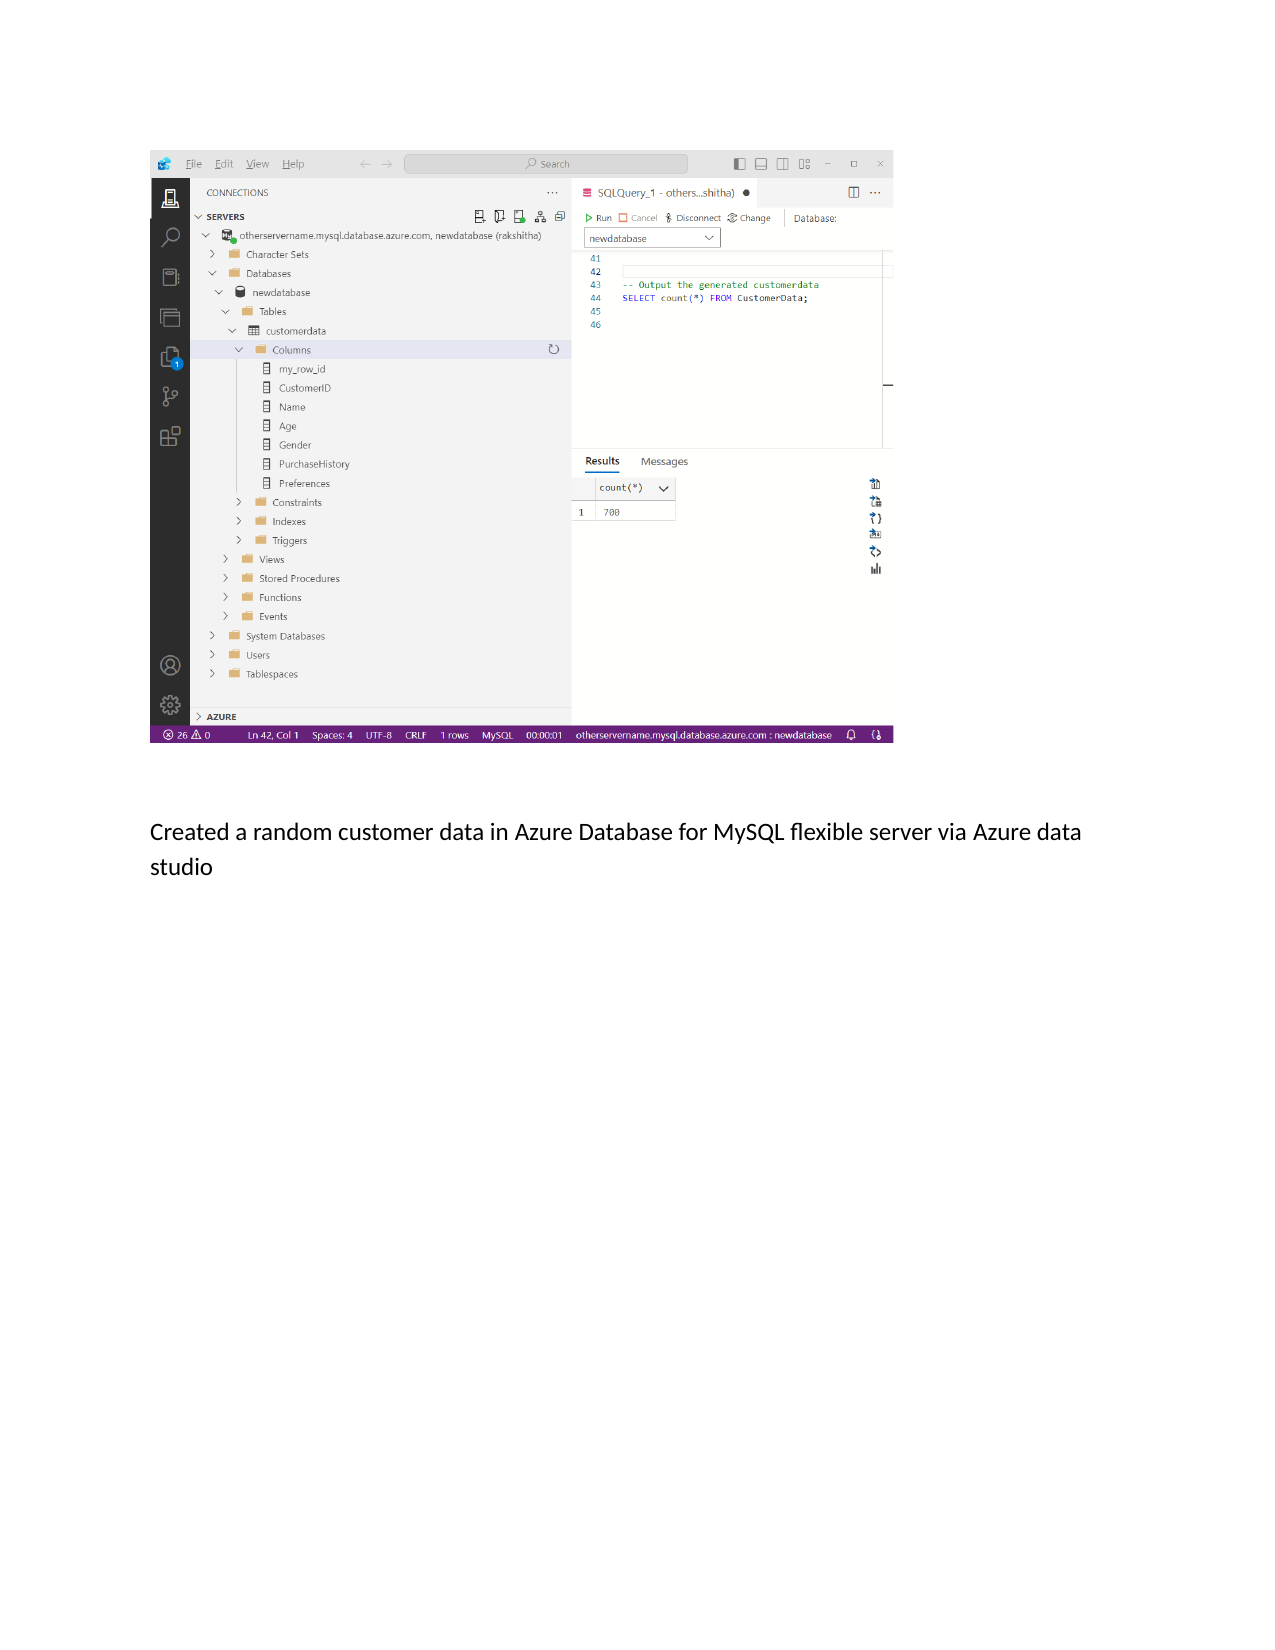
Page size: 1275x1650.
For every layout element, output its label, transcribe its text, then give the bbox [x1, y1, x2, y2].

text Created a random customer data in Azure Database for MySQL flexible server via Azure data studio [150, 816, 1125, 881]
